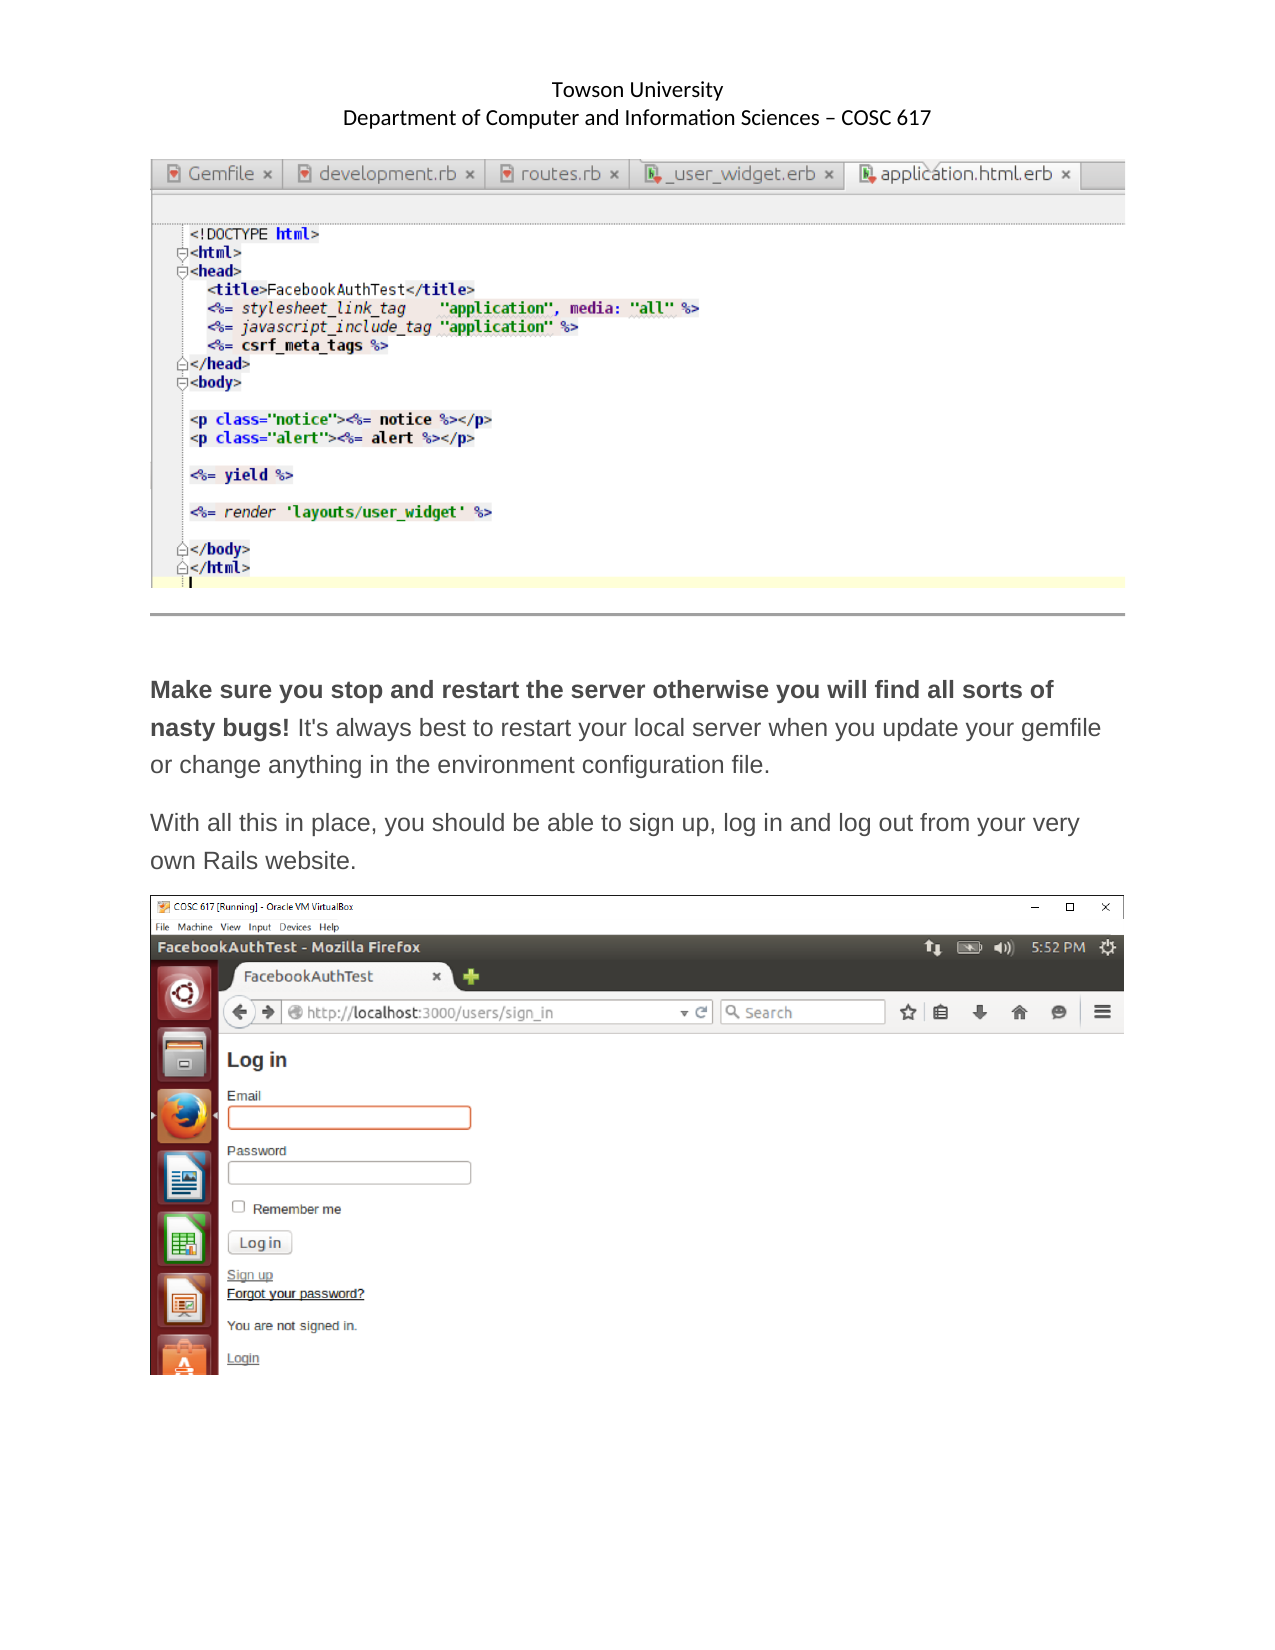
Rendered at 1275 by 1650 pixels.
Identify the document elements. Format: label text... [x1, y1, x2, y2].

picture [150, 895, 1124, 1375]
picture [150, 159, 1125, 588]
text With all this in place, you should be able to sign up, log in and log out from your very own Rails website. [150, 799, 1125, 874]
text Make sure you stop and restart the server otherwise you will find all sorts of nasty bugs! It's always best to restart your local server when you update your gemfile or change anything in the environment configuration file. [150, 666, 1125, 779]
